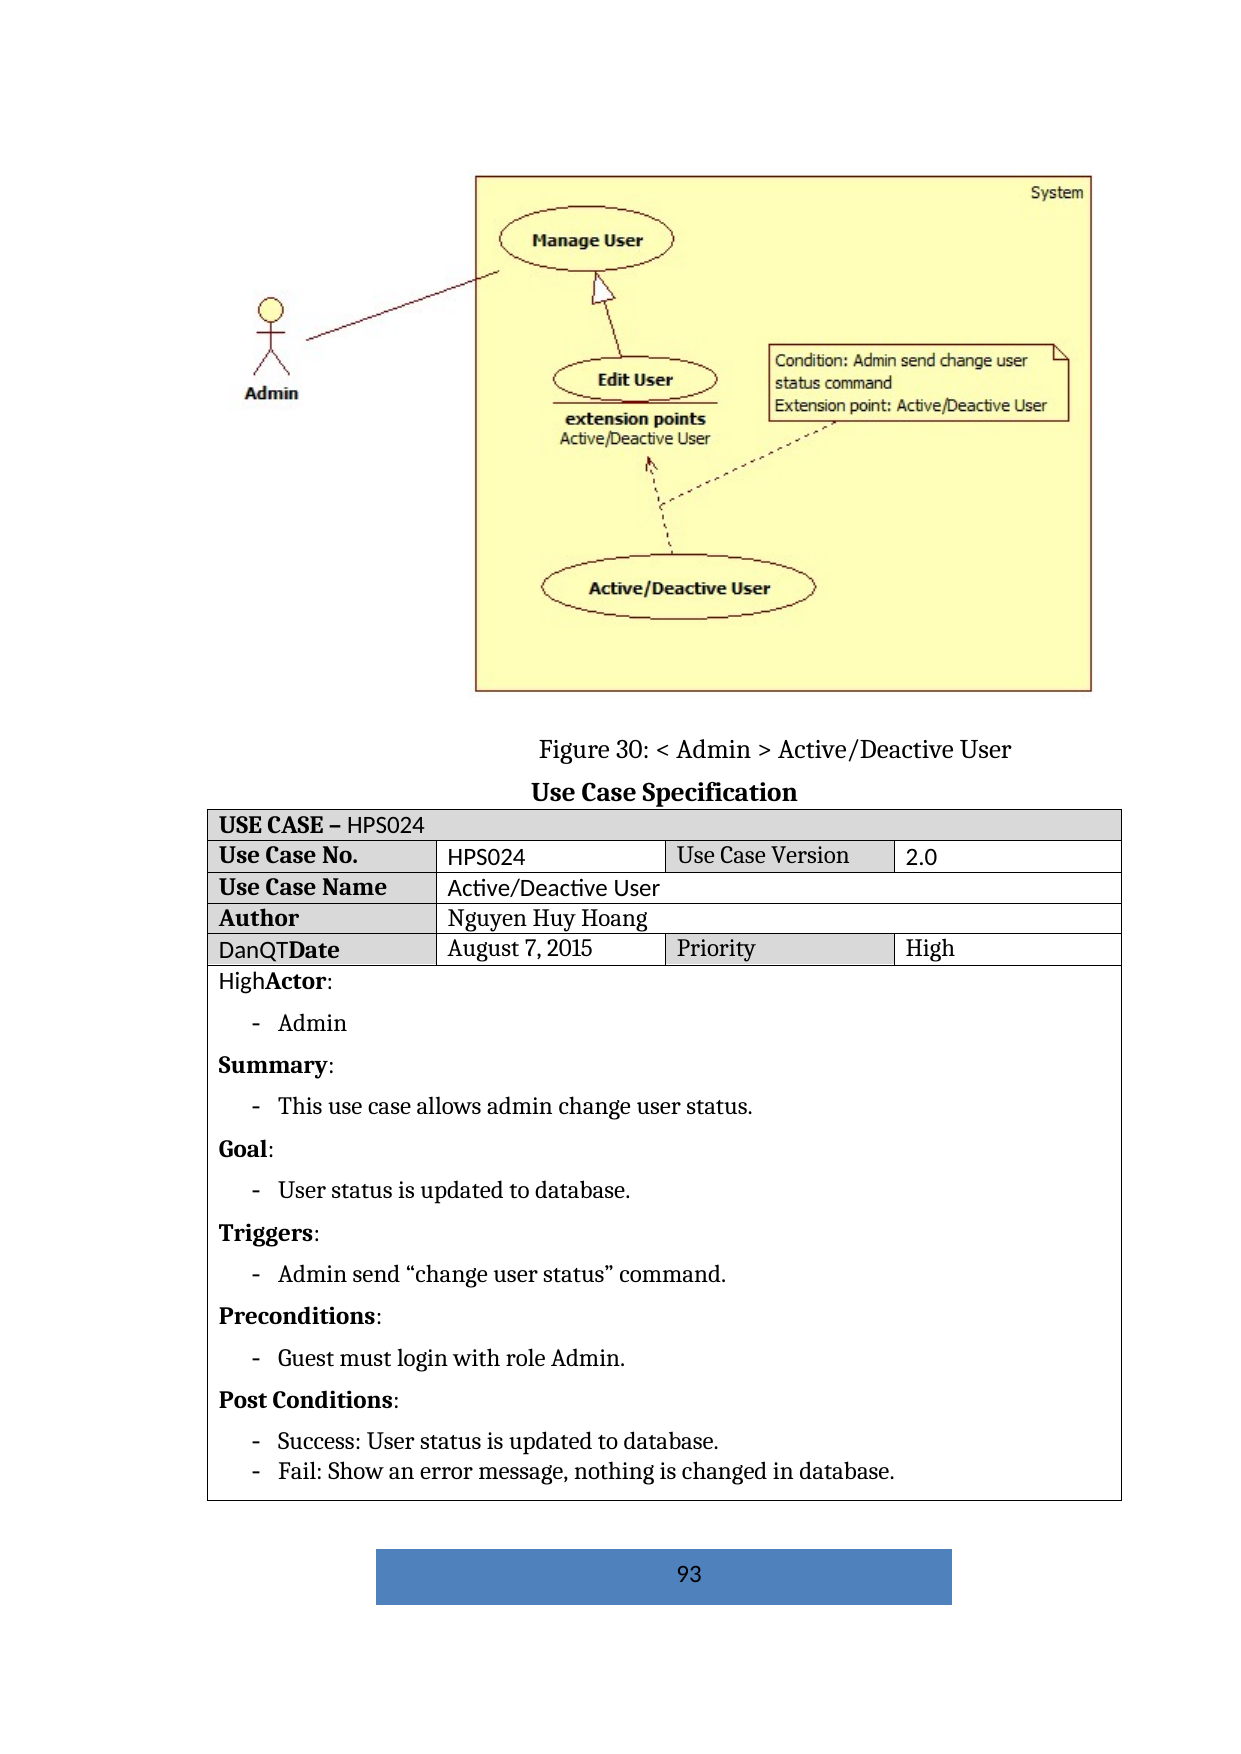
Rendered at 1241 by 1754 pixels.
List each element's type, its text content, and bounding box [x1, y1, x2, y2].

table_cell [208, 966, 1121, 1500]
table_cell Use Case Version [666, 841, 894, 872]
table_cell [437, 873, 1121, 903]
table_header USE CASE – [208, 810, 1121, 840]
table_cell Date [208, 934, 436, 964]
picture [207, 147, 1122, 722]
text Use Case Specification [207, 777, 1122, 808]
table_cell Use Case No. [208, 841, 436, 872]
table_cell Author [208, 904, 436, 933]
table_cell Priority [666, 934, 894, 964]
table_cell Use Case Name [208, 873, 436, 903]
